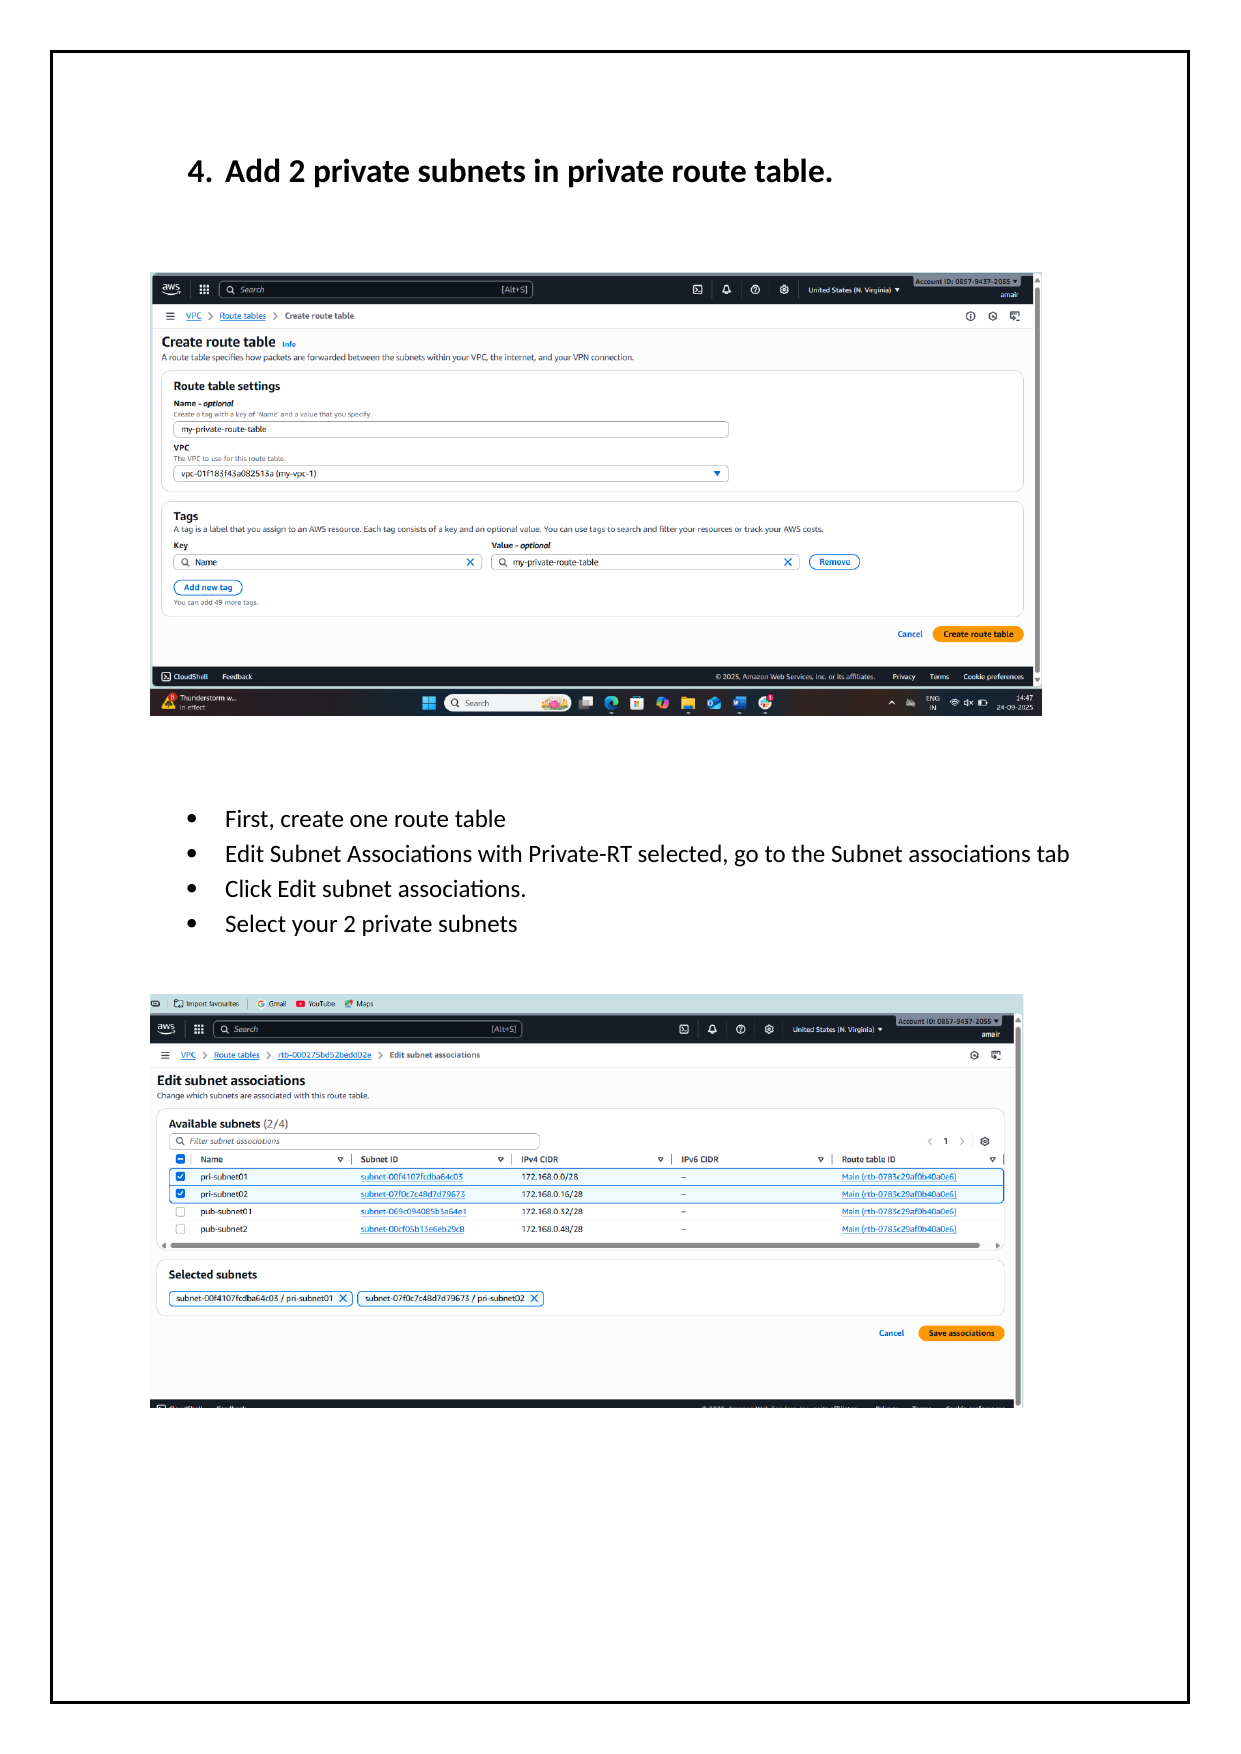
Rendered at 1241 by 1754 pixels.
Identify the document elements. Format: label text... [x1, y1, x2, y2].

list Add 2 private subnets in private route table. [187, 150, 1107, 191]
picture [150, 272, 1042, 716]
list Select your 2 private subnets [187, 908, 1107, 938]
list Click Edit subnet associations. [187, 873, 1107, 903]
picture [150, 994, 1024, 1408]
list First, create one route table [187, 803, 1107, 833]
list Edit Subnet Associations with Private-RT selected, go to the Subnet associations tab [187, 838, 1107, 868]
